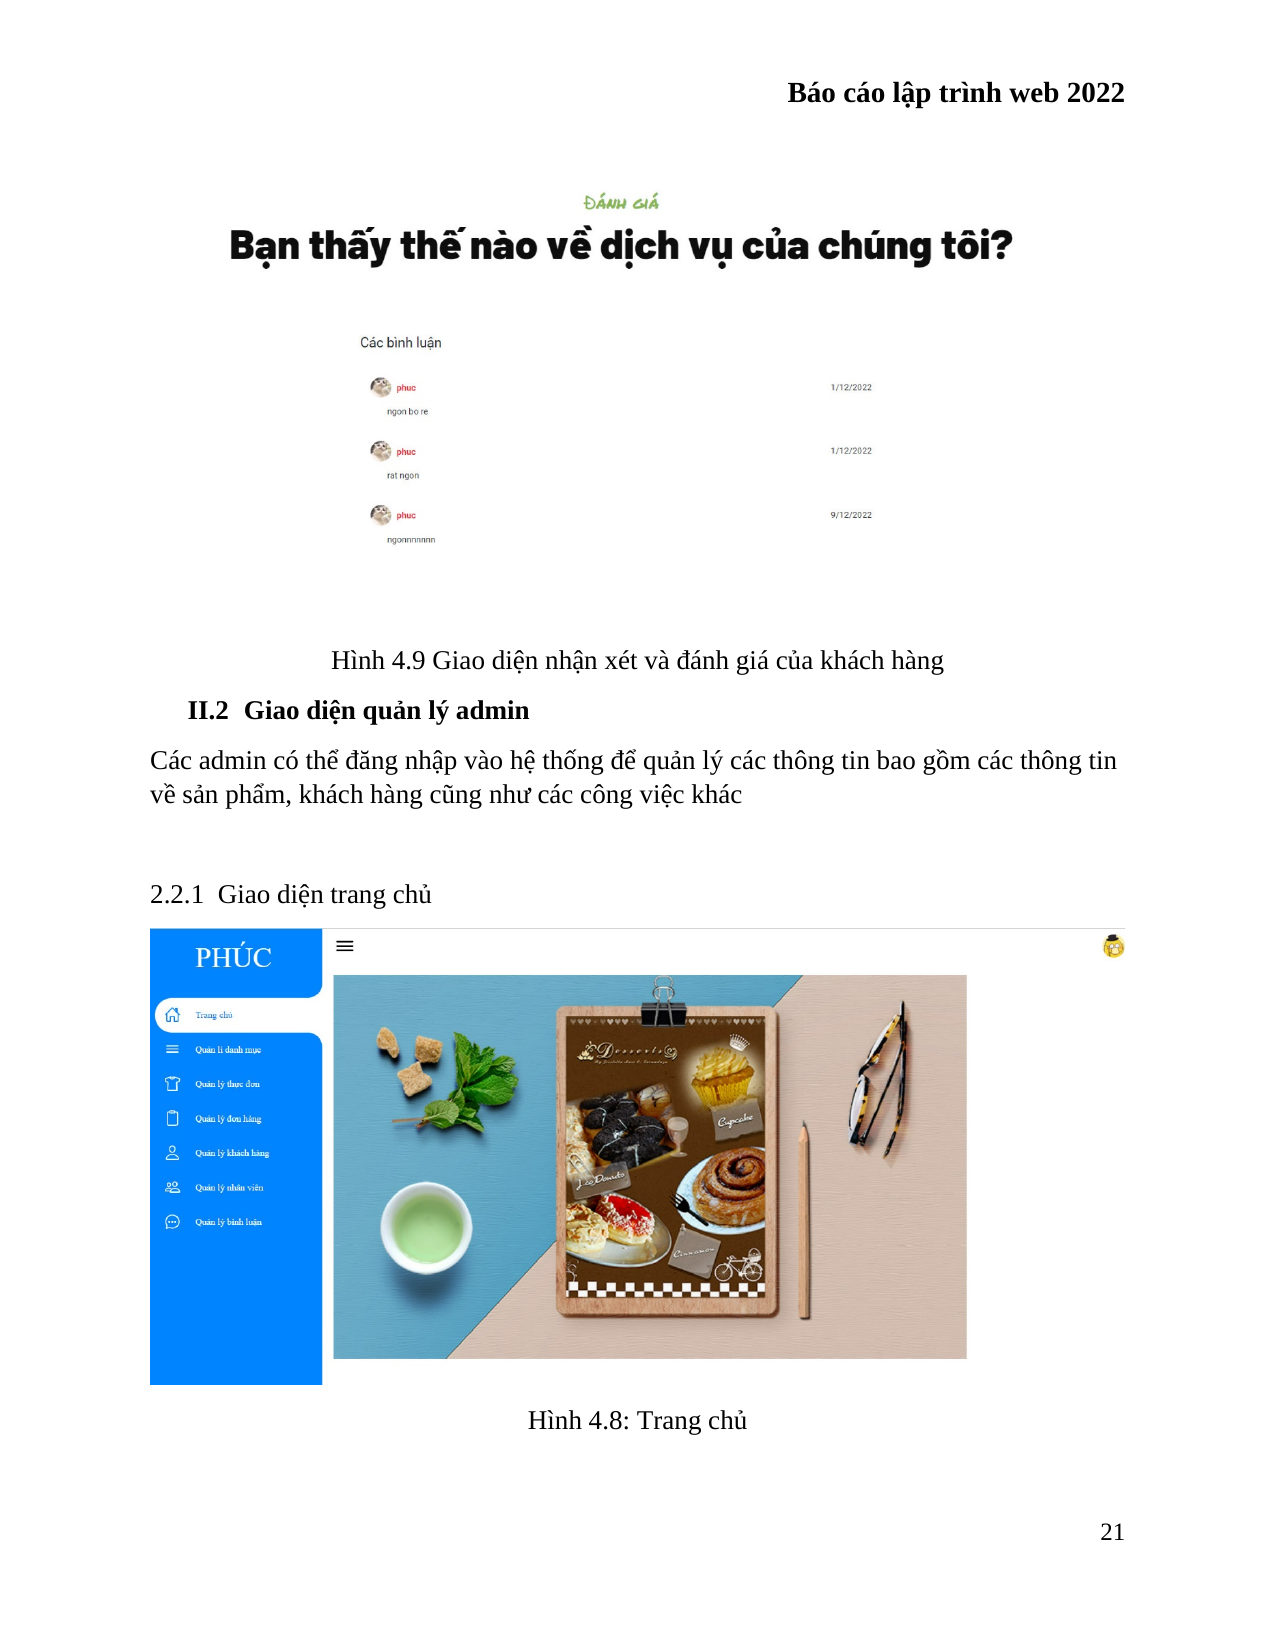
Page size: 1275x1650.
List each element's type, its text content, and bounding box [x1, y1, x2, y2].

text Các admin có thể đăng nhập vào hệ thống để quản lý các thông tin bao gồm các thông tin về sản phẩm, khách hàng cũng như các công việc khác [150, 744, 1125, 809]
picture [150, 170, 1125, 625]
text 2.2.1 Giao diện trang chủ [150, 878, 1125, 909]
text Hình 4.8: Trang chủ [150, 1404, 1125, 1435]
text Hình 4.9 Giao diện nhận xét và đánh giá của khách hàng [150, 644, 1125, 675]
picture [150, 928, 1125, 1385]
list Giao diện quản lý admin [187, 694, 1125, 725]
